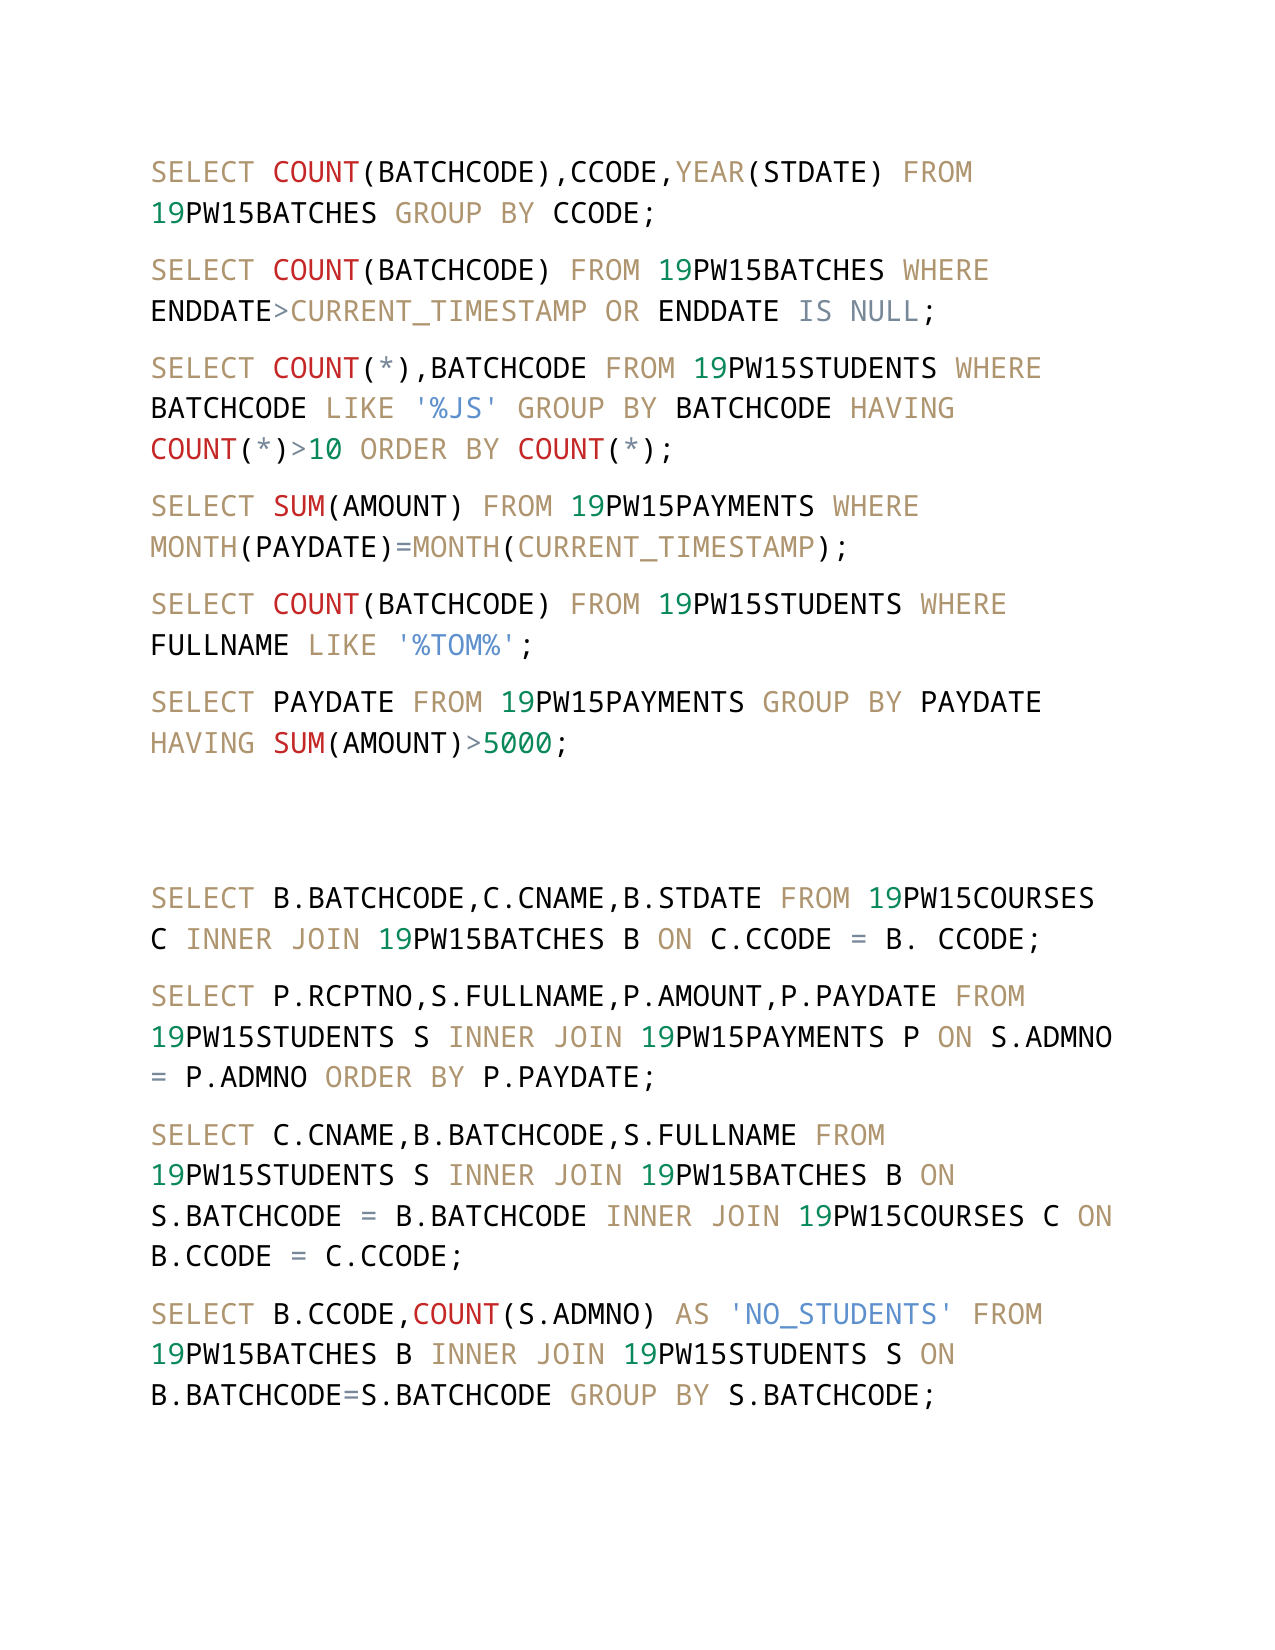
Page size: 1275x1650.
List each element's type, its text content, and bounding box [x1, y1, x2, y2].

text SELECT SUM(AMOUNT) FROM 19PW15PAYMENTS WHERE MONTH(PAYDATE)=MONTH(CURRENT_TIMESTAMP); [150, 484, 1125, 566]
text SELECT COUNT(*),BATCHCODE FROM 19PW15STUDENTS WHERE BATCHCODE LIKE '%JS' GROUP BY BATCHCODE HAVING COUNT(*)>10 ORDER BY COUNT(*); [150, 346, 1125, 468]
text SELECT PAYDATE FROM 19PW15PAYMENTS GROUP BY PAYDATE HAVING SUM(AMOUNT)>5000; [150, 680, 1125, 761]
text SELECT COUNT(BATCHCODE) FROM 19PW15STUDENTS WHERE FULLNAME LIKE '%TOM%'; [150, 582, 1125, 663]
text SELECT B.BATCHCODE,C.CNAME,B.STDATE FROM 19PW15COURSES C INNER JOIN 19PW15BATCHES B ON C.CCODE = B. CCODE; [150, 876, 1125, 957]
text SELECT C.CNAME,B.BATCHCODE,S.FULLNAME FROM 19PW15STUDENTS S INNER JOIN 19PW15BATCHES B ON S.BATCHCODE = B.BATCHCODE INNER JOIN 19PW15COURSES C ON B.CCODE = C.CCODE; [150, 1112, 1125, 1275]
text SELECT P.RCPTNO,S.FULLNAME,P.AMOUNT,P.PAYDATE FROM 19PW15STUDENTS S INNER JOIN 19PW15PAYMENTS P ON S.ADMNO = P.ADMNO ORDER BY P.PAYDATE; [150, 974, 1125, 1096]
text SELECT COUNT(BATCHCODE) FROM 19PW15BATCHES WHERE ENDDATE>CURRENT_TIMESTAMP OR ENDDATE IS NULL; [150, 248, 1125, 329]
text SELECT COUNT(BATCHCODE),CCODE,YEAR(STDATE) FROM 19PW15BATCHES GROUP BY CCODE; [150, 150, 1125, 231]
text SELECT B.CCODE,COUNT(S.ADMNO) AS 'NO_STUDENTS' FROM 19PW15BATCHES B INNER JOIN 19PW15STUDENTS S ON B.BATCHCODE=S.BATCHCODE GROUP BY S.BATCHCODE; [150, 1292, 1125, 1413]
